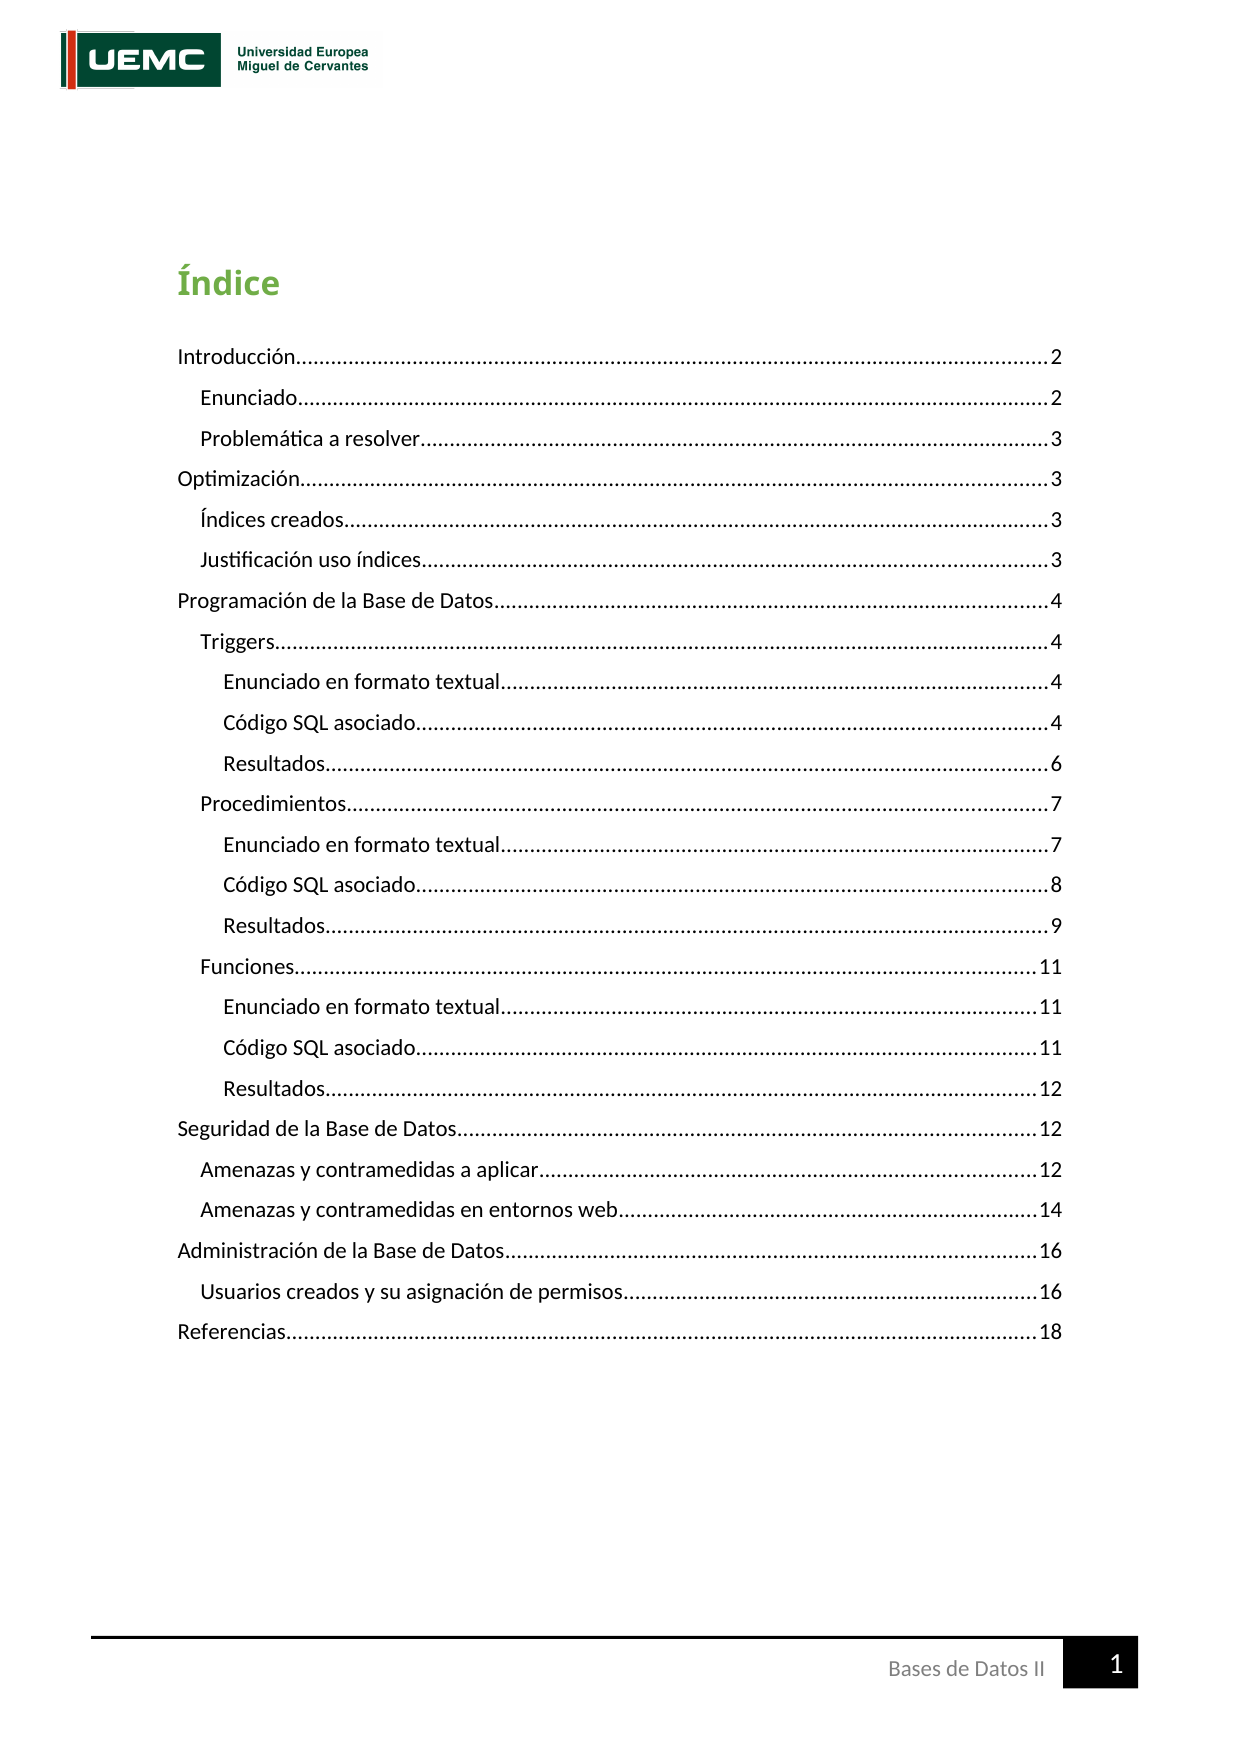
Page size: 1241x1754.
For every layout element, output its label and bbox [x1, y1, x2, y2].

picture [59, 29, 384, 91]
